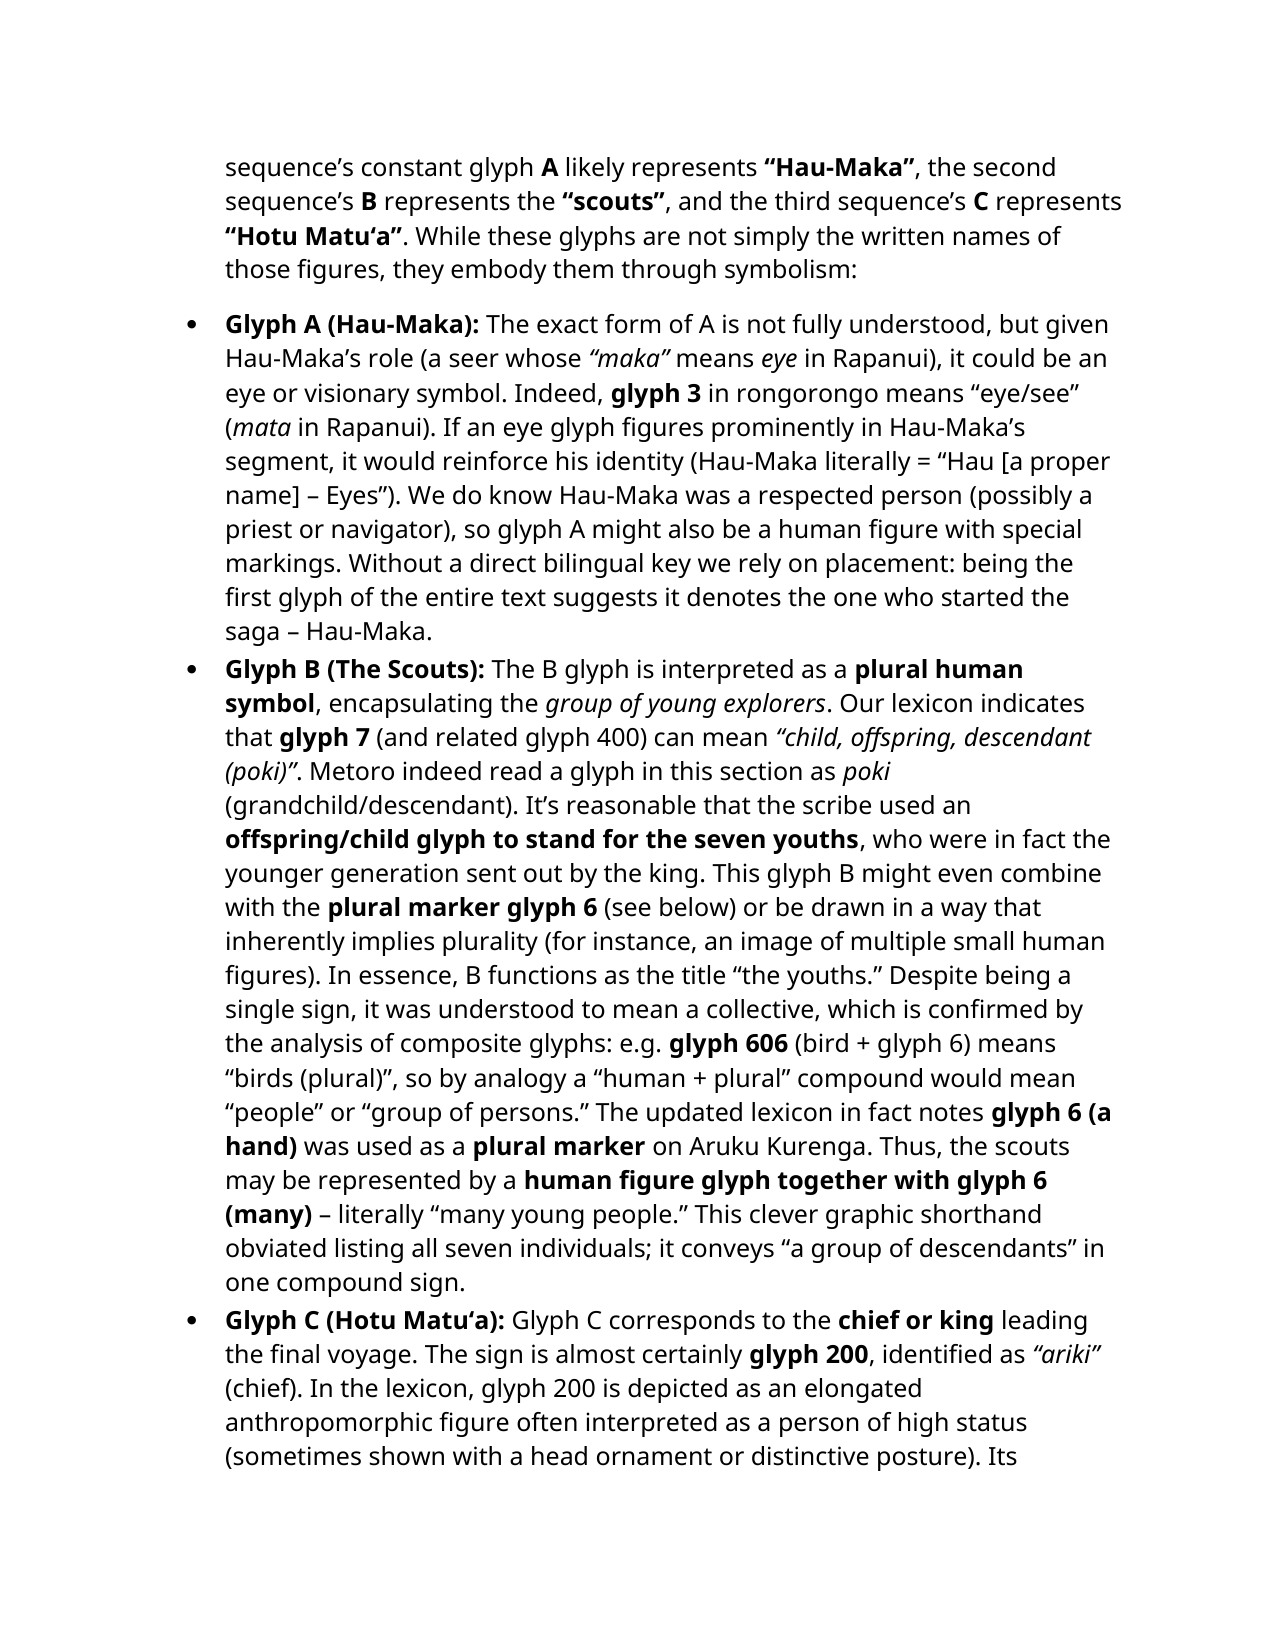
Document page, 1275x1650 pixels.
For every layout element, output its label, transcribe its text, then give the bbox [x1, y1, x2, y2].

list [187, 150, 1125, 286]
list Glyph A (Hau-Maka): The exact form of A is not fully understood, but given Hau-Maka’s role (a seer whose “maka” means eye in Rapanui), it could be an eye or visionary symbol. Indeed, glyph 3 in rongorongo means “eye/see” (mata in Rapanui). If an eye glyph figures prominently in Hau-Maka’s segment, it would reinforce his identity (Hau-Maka literally = “Hau [a proper name] – Eyes”). We do know Hau-Maka was a respected person (possibly a priest or navigator), so glyph A might also be a human figure with special markings. Without a direct bilingual key we rely on placement: being the first glyph of the entire text suggests it denotes the one who started the saga – Hau-Maka. [187, 307, 1125, 648]
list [187, 1302, 1125, 1473]
list Glyph B (The Scouts): The B glyph is interpreted as a plural human symbol, encapsulating the group of young explorers. Our lexicon indicates that glyph 7 (and related glyph 400) can mean “child, offspring, descendant (poki)”. Metoro indeed read a glyph in this section as poki (grandchild/descendant). It’s reasonable that the scribe used an offspring/child glyph to stand for the seven youths, who were in fact the younger generation sent out by the king. This glyph B might even combine with the plural marker glyph 6 (see below) or be drawn in a way that inherently implies plurality (for instance, an image of multiple small human figures). In essence, B functions as the title “the youths.” Despite being a single sign, it was understood to mean a collective, which is confirmed by the analysis of composite glyphs: e.g. glyph 606 (bird + glyph 6) means “birds (plural)”, so by analogy a “human + plural” compound would mean “people” or “group of persons.” The updated lexicon in fact notes glyph 6 (a hand) was used as a plural marker on Aruku Kurenga. Thus, the scouts may be represented by a human figure glyph together with glyph 6 (many) – literally “many young people.” This clever graphic shorthand obviated listing all seven individuals; it conveys “a group of descendants” in one compound sign. [187, 651, 1125, 1299]
